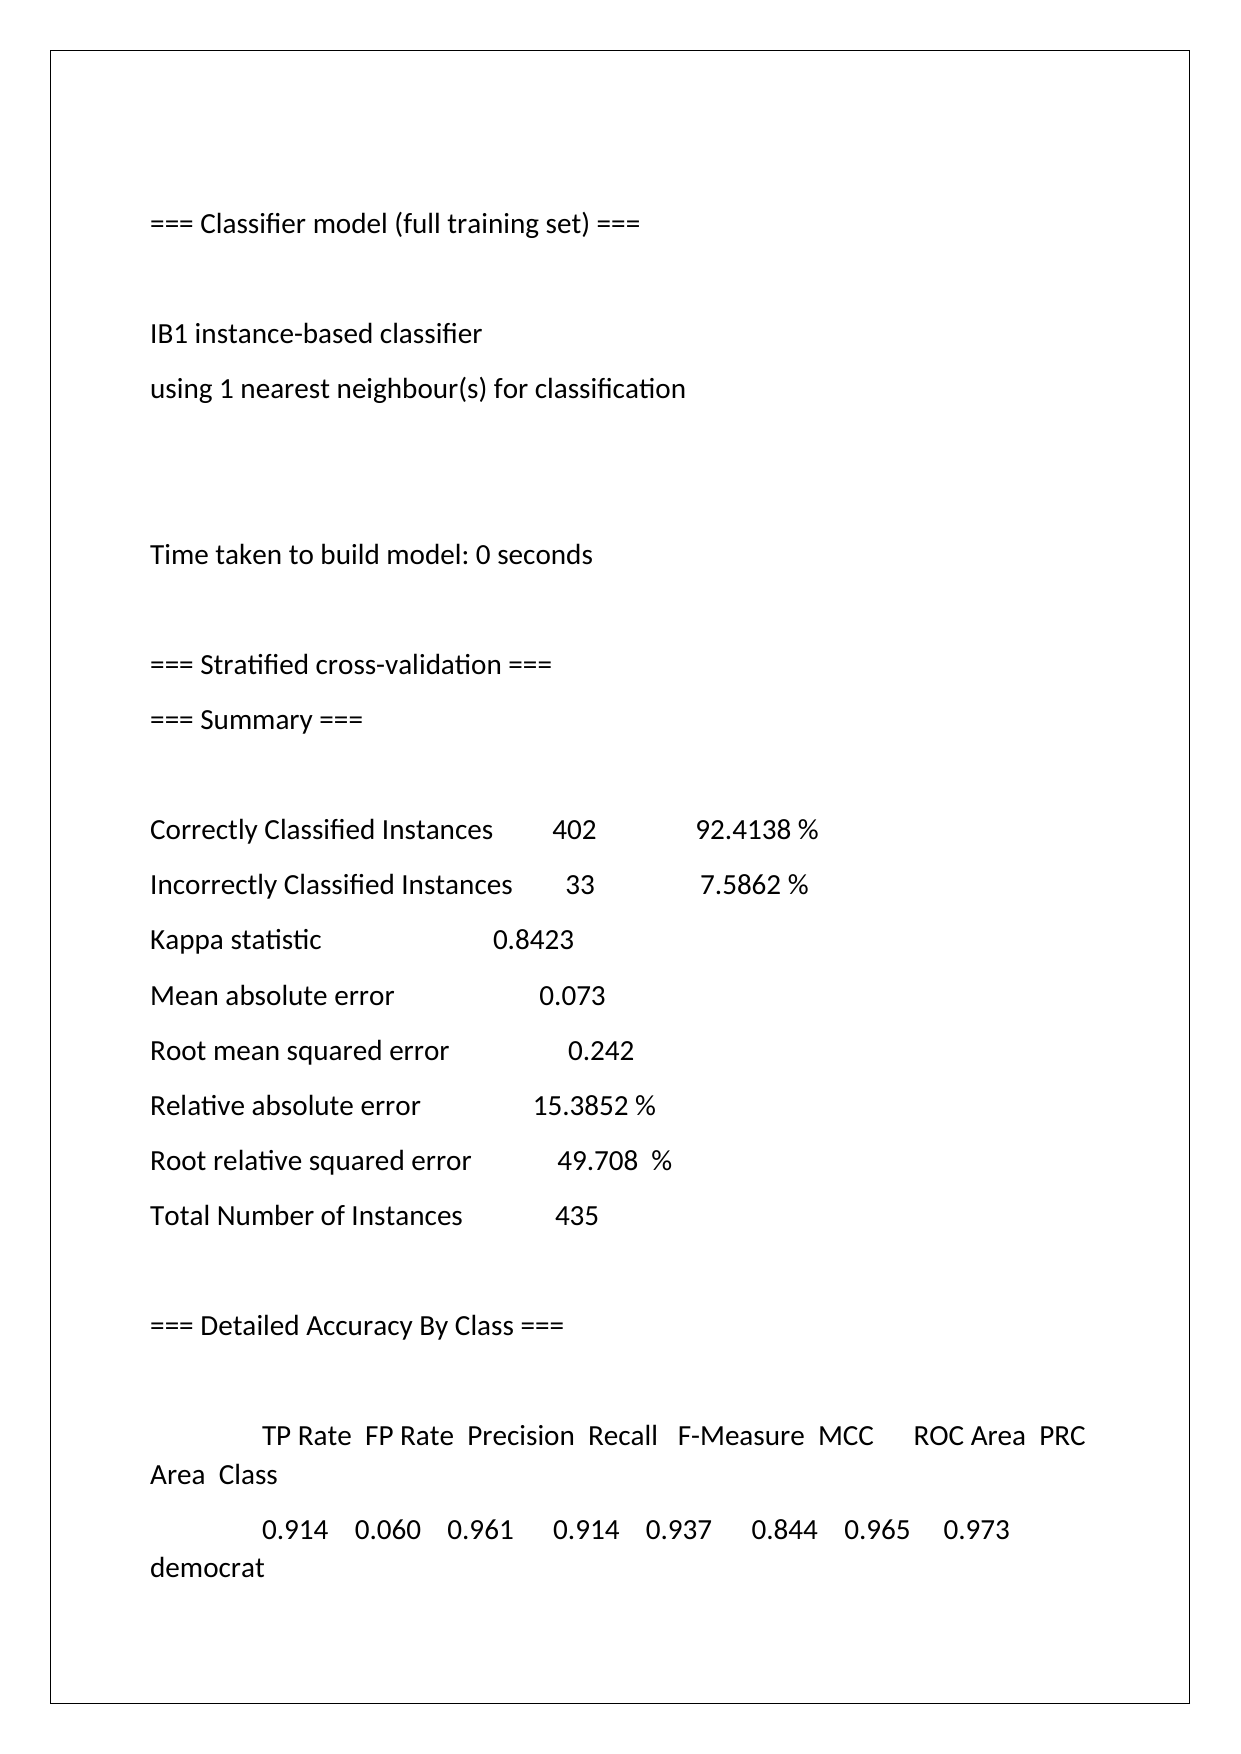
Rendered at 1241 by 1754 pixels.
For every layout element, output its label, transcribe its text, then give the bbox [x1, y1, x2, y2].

text Kappa statistic 0.8423 [150, 921, 1090, 957]
text Correctly Classified Instances 402 92.4138 % [150, 811, 1090, 847]
text Incorrectly Classified Instances 33 7.5862 % [150, 866, 1090, 902]
text Relative absolute error 15.3852 % [150, 1087, 1090, 1122]
text === Stratified cross-validation === [150, 646, 1090, 682]
text TP Rate FP Rate Precision Recall F-Measure MCC ROC Area PRC Area Class [150, 1417, 1090, 1491]
text Mean absolute error 0.073 [150, 977, 1090, 1012]
text Time taken to build model: 0 seconds [150, 536, 1090, 571]
text Total Number of Instances 435 [150, 1197, 1090, 1233]
text Root mean squared error 0.242 [150, 1032, 1090, 1067]
text === Detailed Accuracy By Class === [150, 1307, 1090, 1343]
text IB1 instance-based classifier [150, 315, 1090, 351]
text === Classifier model (full training set) === [150, 205, 1090, 241]
text === Summary === [150, 701, 1090, 737]
text using 1 nearest neighbour(s) for classification [150, 370, 1090, 406]
text 0.914 0.060 0.961 0.914 0.937 0.844 0.965 0.973 democrat [150, 1511, 1090, 1585]
text Root relative squared error 49.708 % [150, 1142, 1090, 1177]
